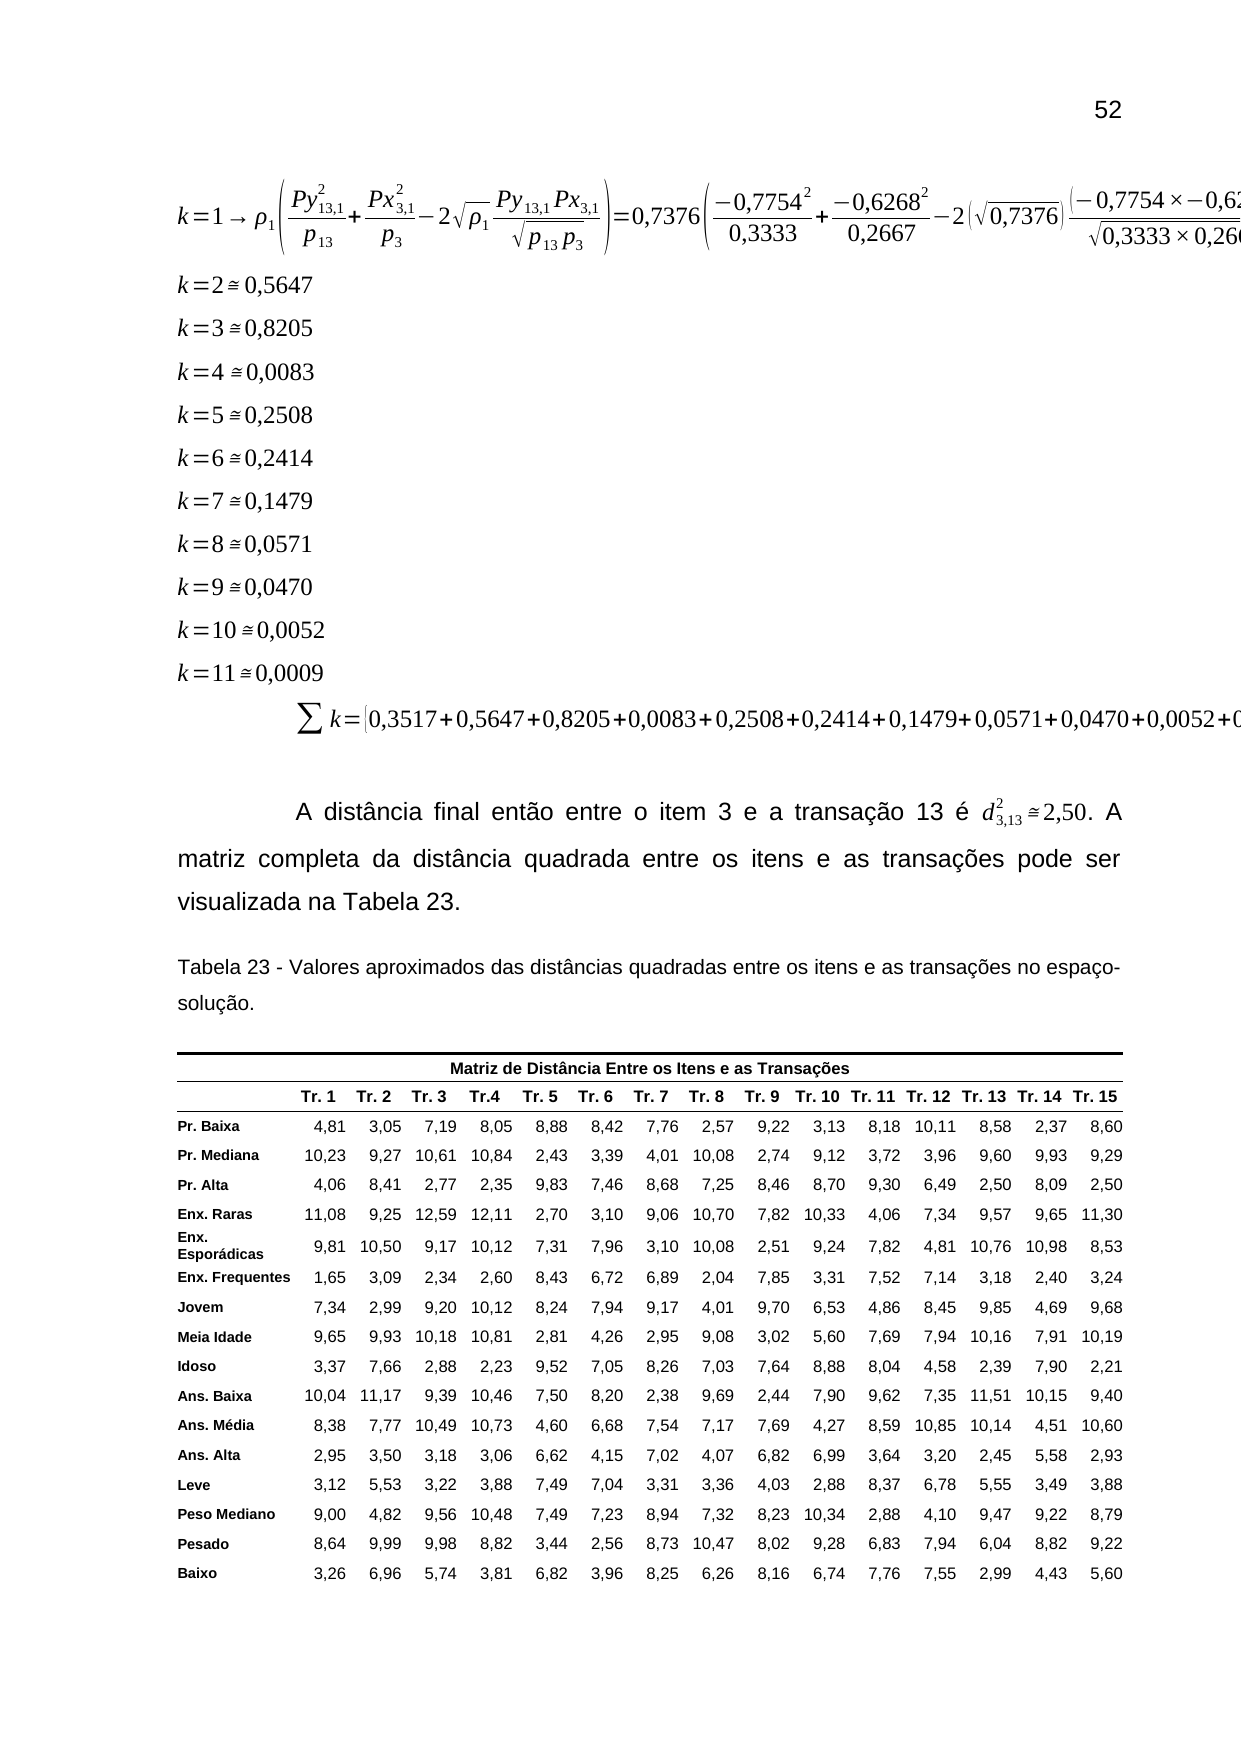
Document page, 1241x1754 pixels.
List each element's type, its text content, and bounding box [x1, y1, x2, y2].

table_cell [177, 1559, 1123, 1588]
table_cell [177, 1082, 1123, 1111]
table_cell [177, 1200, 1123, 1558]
text A distância final então entre o item 3 e a transação 13 é . A matriz completa da distância quadrada entre os itens e as transações pode ser visualizada na Tabela 23. [177, 794, 1122, 915]
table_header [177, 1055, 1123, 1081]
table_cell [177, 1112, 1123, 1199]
